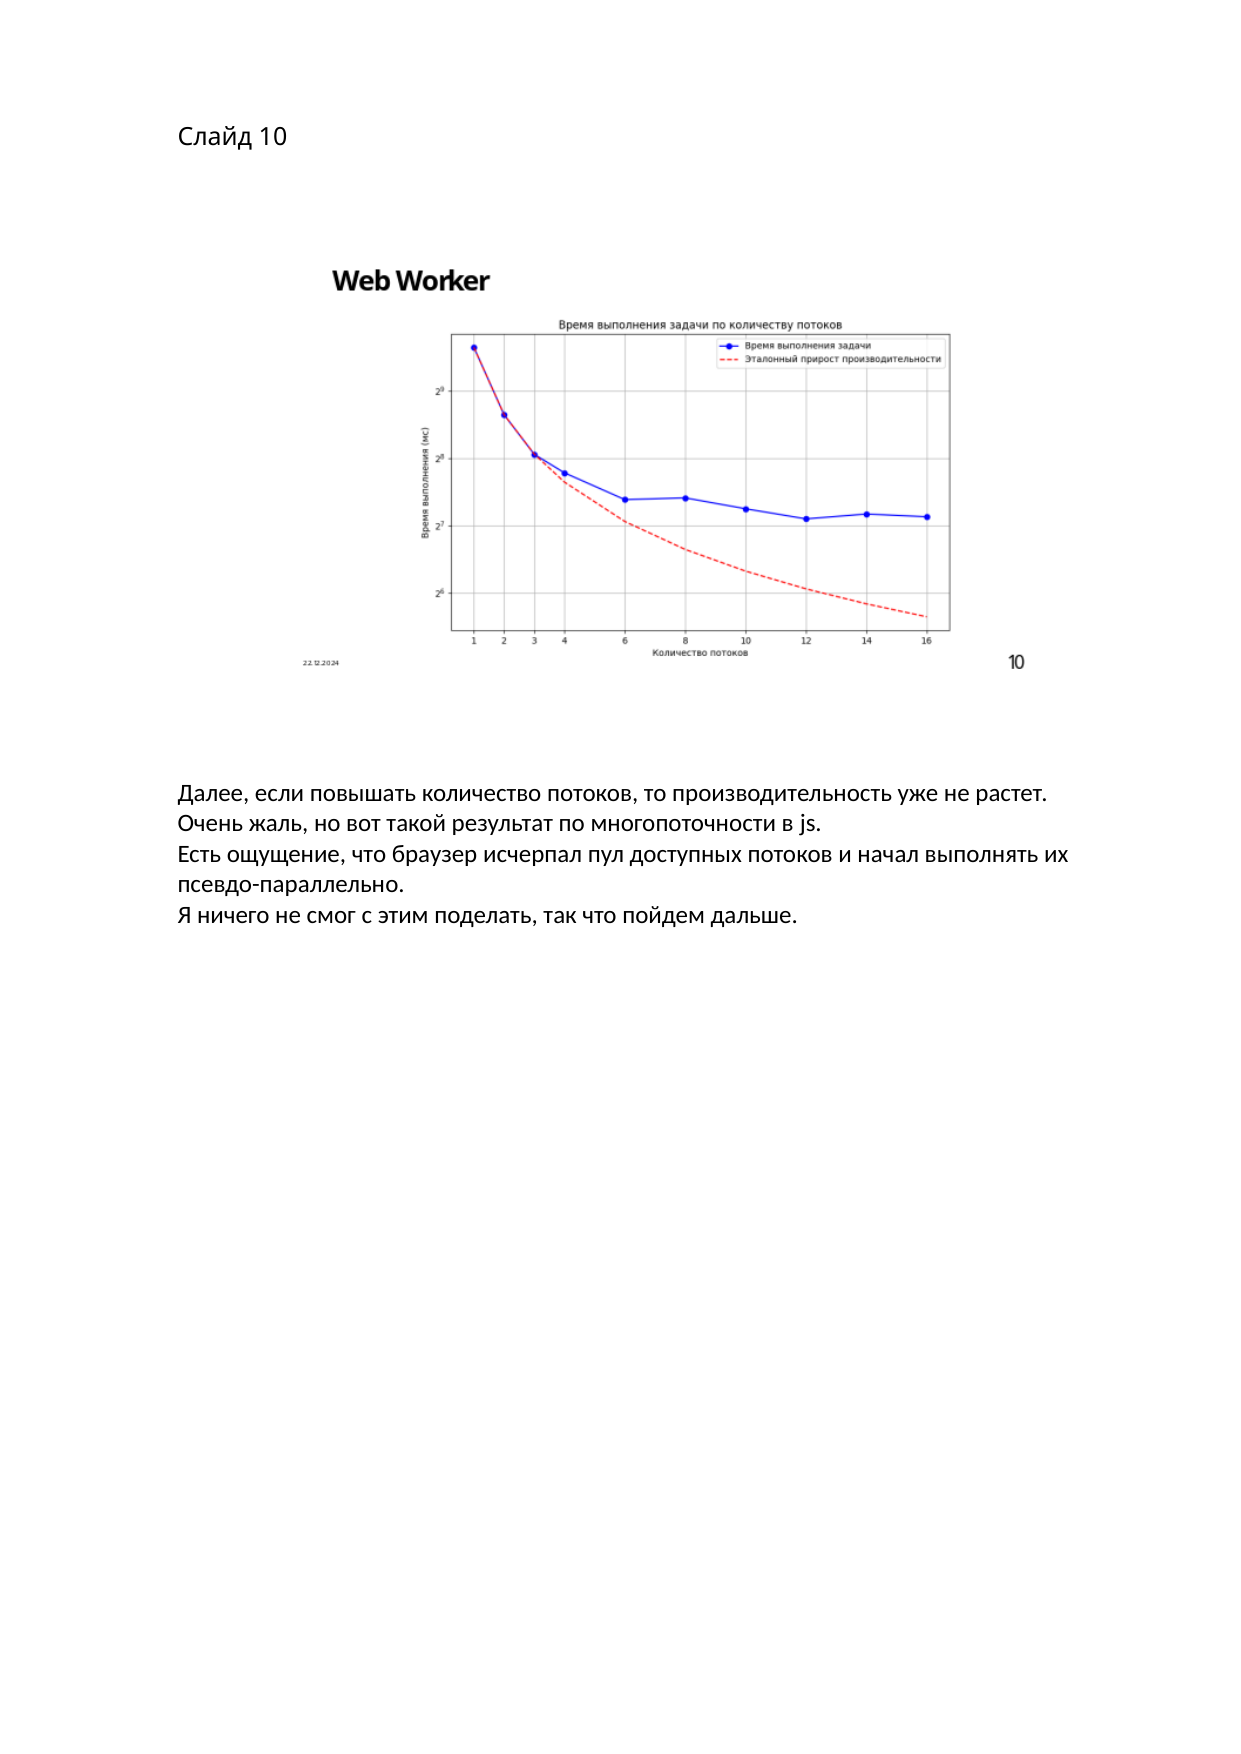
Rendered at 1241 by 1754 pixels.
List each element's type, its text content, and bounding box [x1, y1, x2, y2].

text Слайд 10 [177, 118, 1152, 152]
text Далее, если повышать количество потоков, то производительность уже не растет. [177, 777, 1152, 807]
text Я ничего не смог с этим поделать, так что пойдем дальше. [177, 899, 1152, 929]
text Очень жаль, но вот такой результат по многопоточности в js. [177, 807, 1152, 838]
text Есть ощущение, что браузер исчерпал пул доступных потоков и начал выполнять их псевдо-параллельно. [177, 838, 1152, 899]
